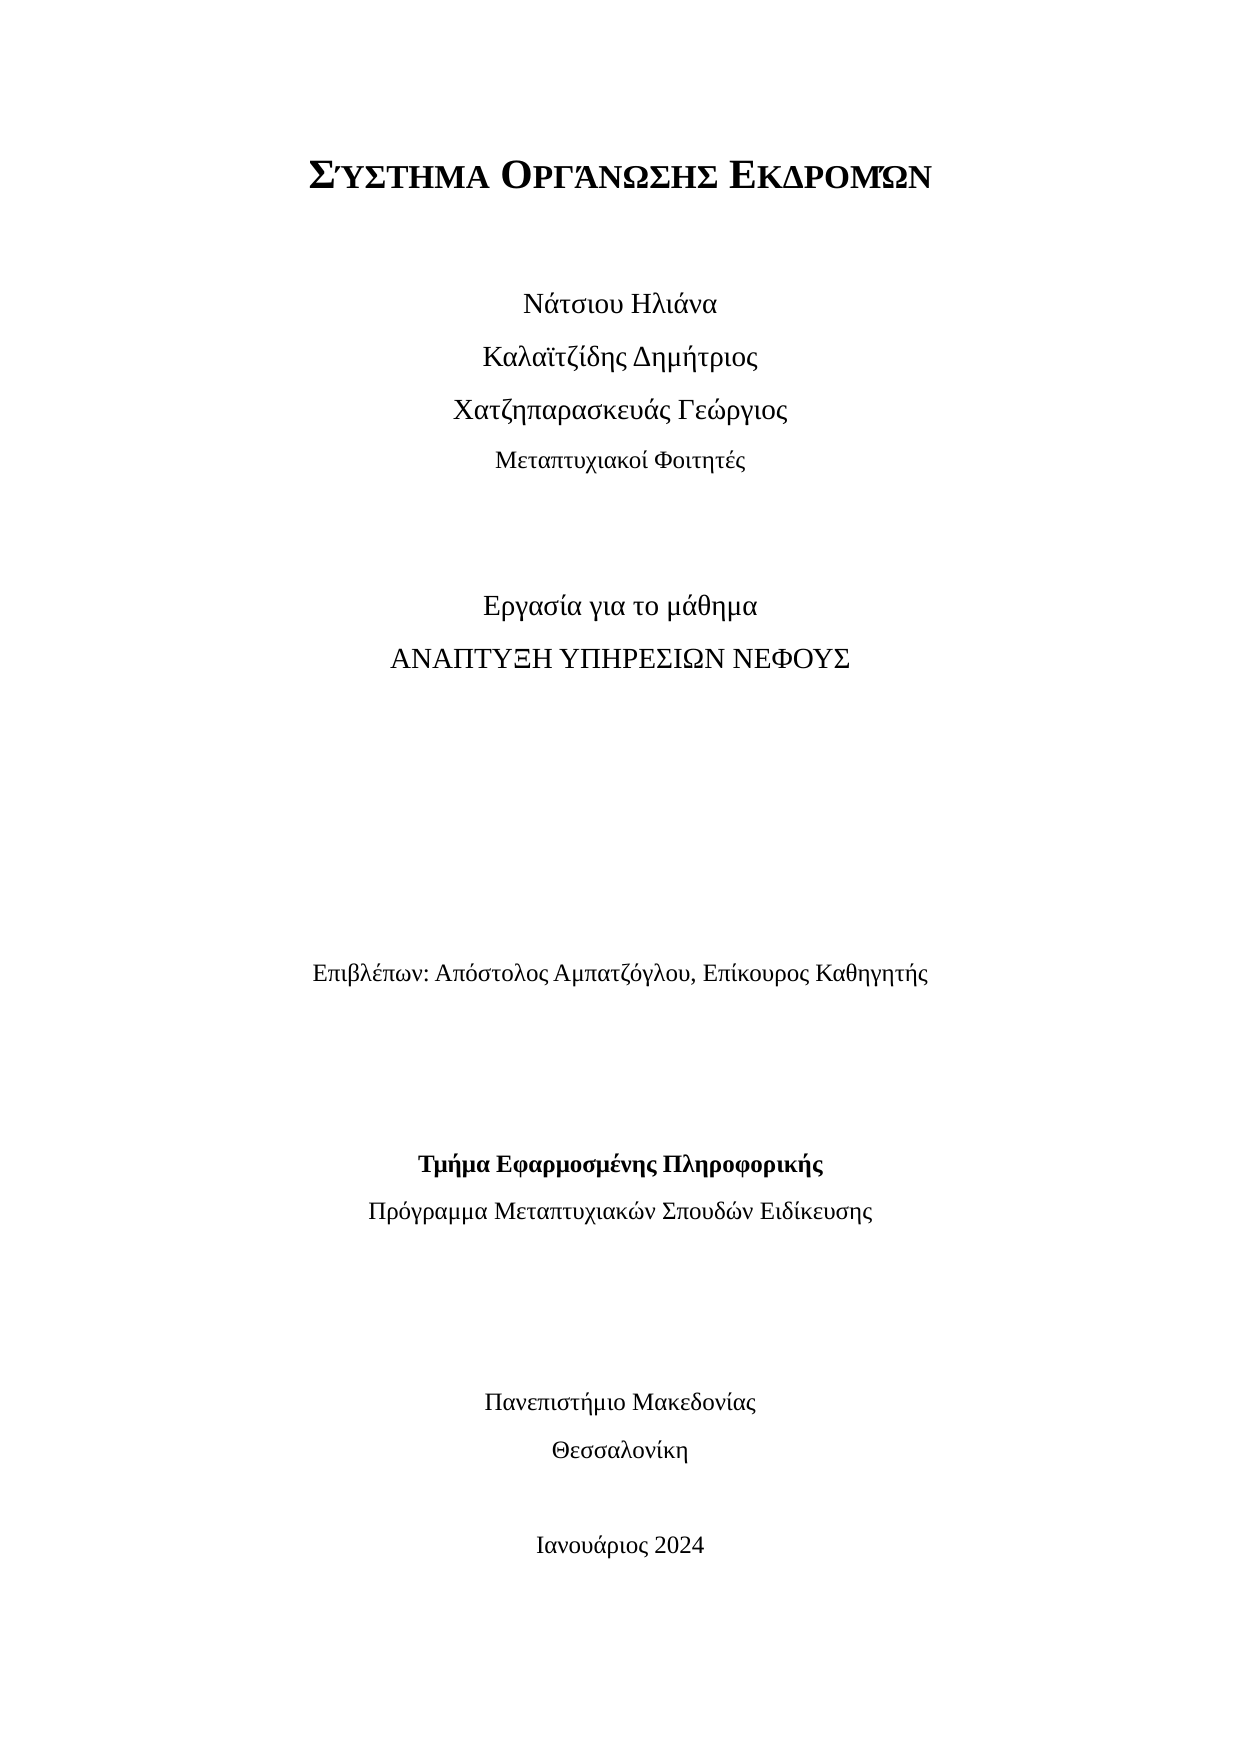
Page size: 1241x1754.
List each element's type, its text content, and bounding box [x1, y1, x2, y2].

text Πανεπιστήμιο Μακεδονίας [187, 1387, 1053, 1416]
text Τμήμα Εφαρμοσμένης Πληροφορικής [187, 1149, 1053, 1177]
text Θεσσαλονίκη [187, 1435, 1053, 1464]
text Καλαϊτζίδης Δημήτριος [187, 339, 1053, 373]
text ΑΝΑΠΤΥΞΗ ΥΠΗΡΕΣΙΩΝ ΝΕΦΟΥΣ [187, 641, 1053, 674]
text Μεταπτυχιακοί Φοιτητές [187, 445, 1053, 474]
text Ιανουάριος 2024 [187, 1530, 1053, 1559]
text Επιβλέπων: Απόστολος Αμπατζόγλου, Επίκουρος Καθηγητής [187, 958, 1053, 987]
text Χατζηπαρασκευάς Γεώργιος [187, 392, 1053, 426]
text Νάτσιου Ηλιάνα [187, 287, 1053, 320]
text Εργασία για το μάθημα [187, 588, 1053, 622]
text Πρόγραμμα Μεταπτυχιακών Σπουδών Ειδίκευσης [187, 1196, 1053, 1225]
text Σύστημα Οργάνωσης Εκδρομών [187, 150, 1053, 198]
